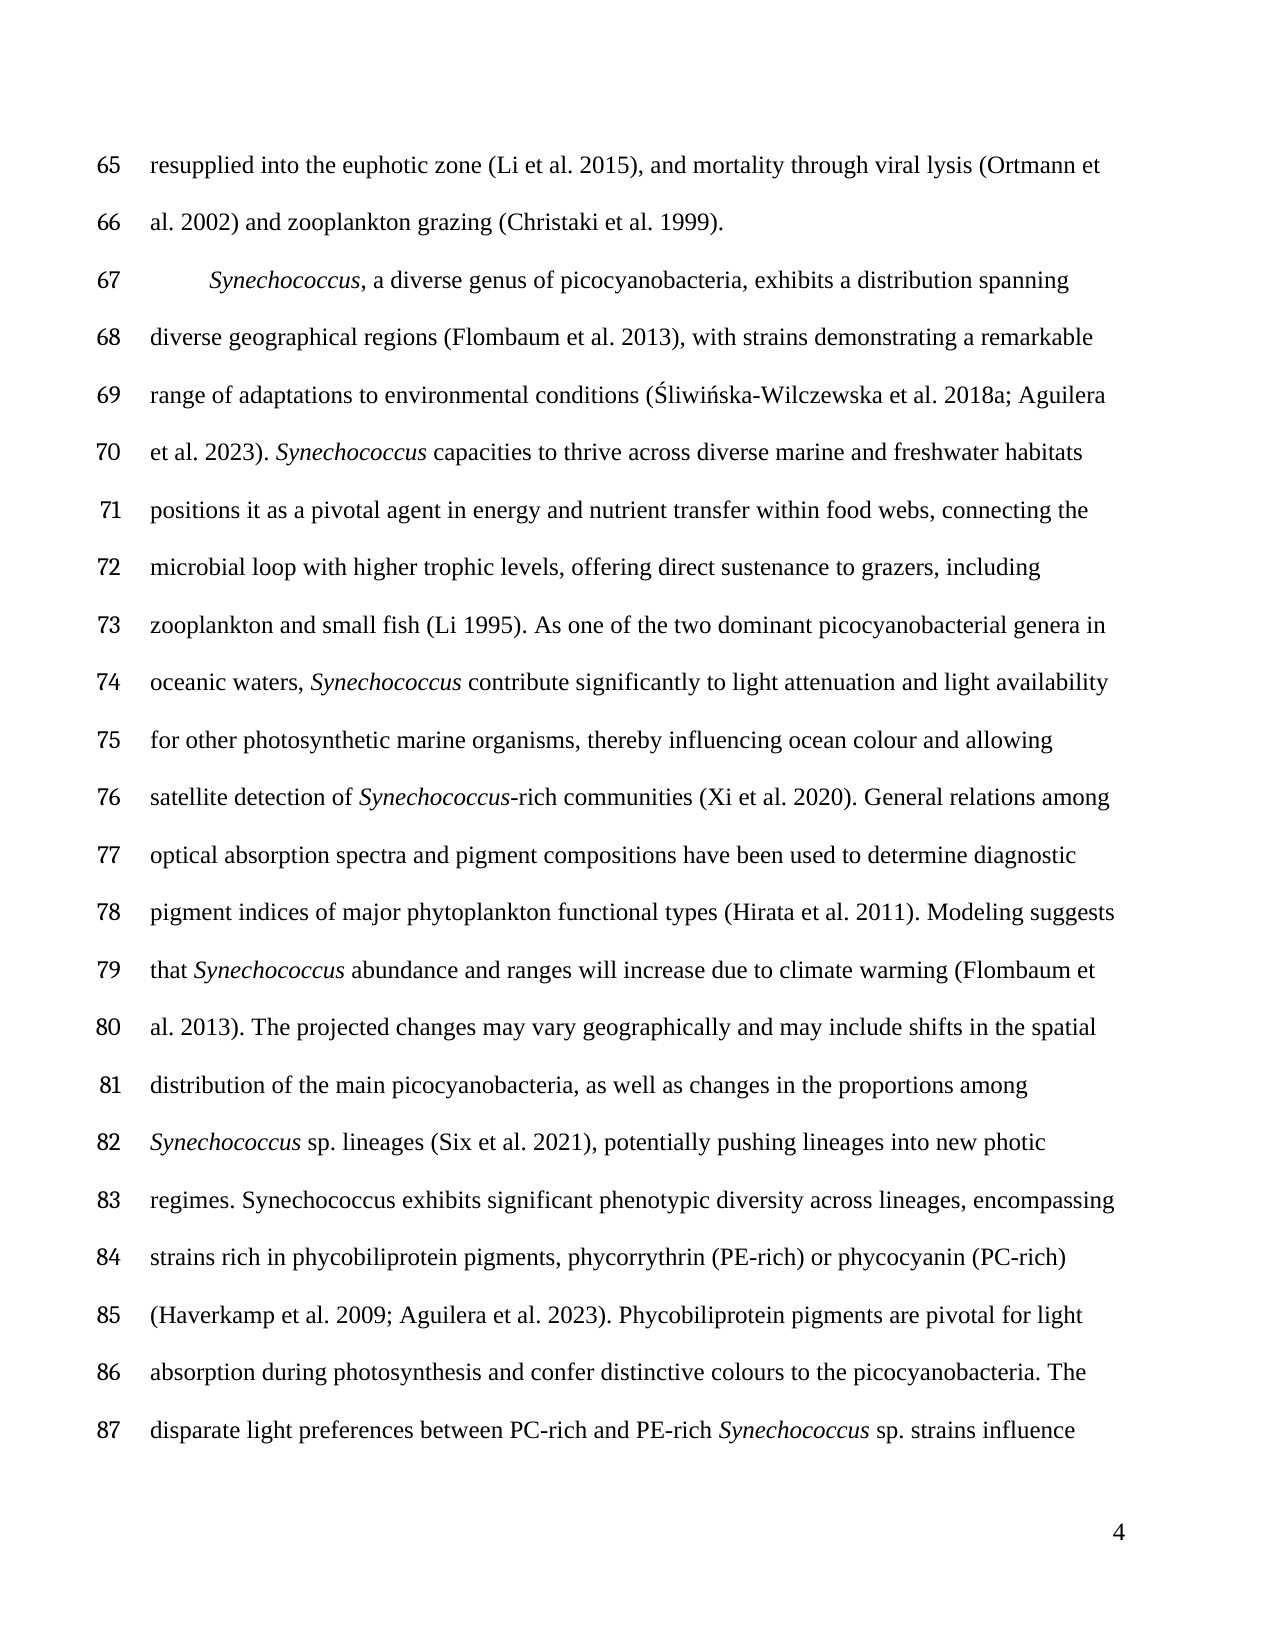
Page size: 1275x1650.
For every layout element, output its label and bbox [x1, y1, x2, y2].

text [150, 150, 1125, 236]
text [150, 265, 1125, 1444]
